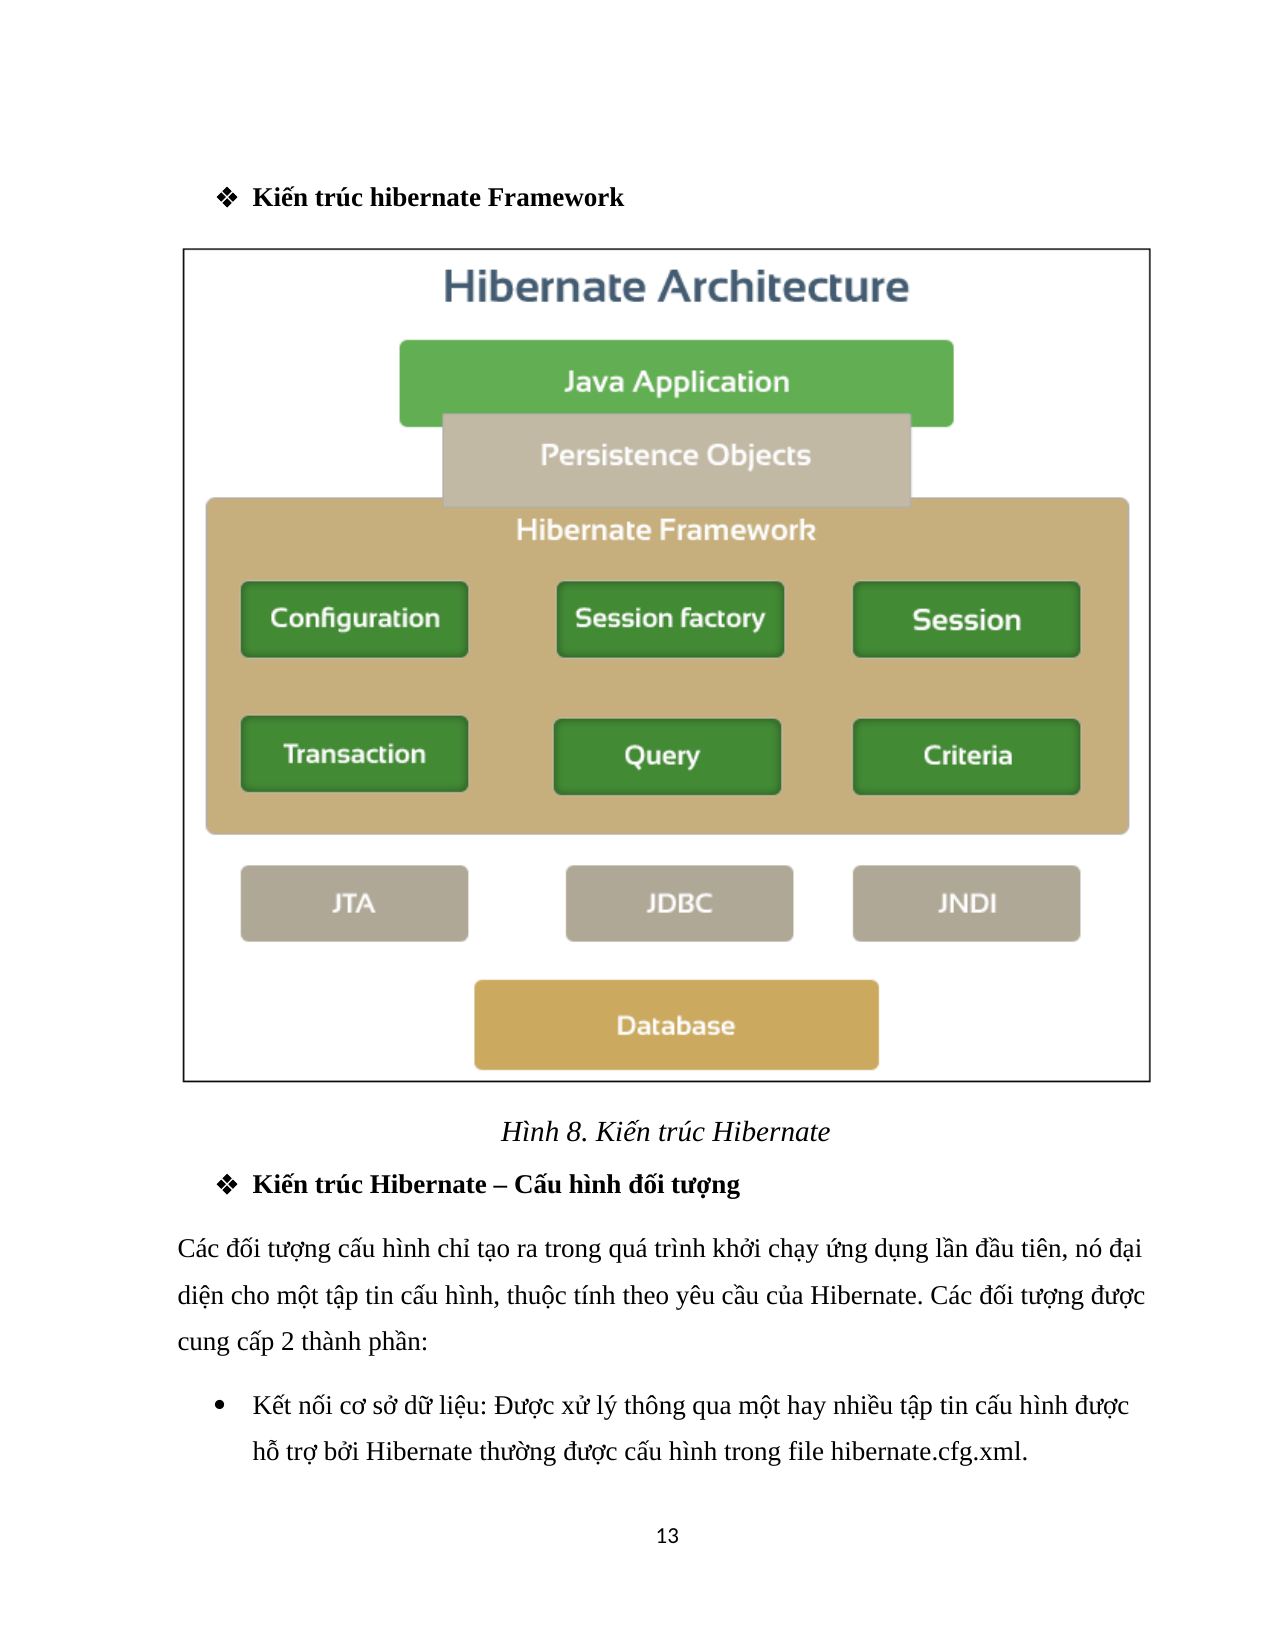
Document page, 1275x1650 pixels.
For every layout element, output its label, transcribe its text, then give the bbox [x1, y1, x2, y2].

list Kết nối cơ sở dữ liệu: Được xử lý thông qua một hay nhiều tập tin cấu hình được hỗ trợ bởi Hibernate thường được cấu hình trong file hibernate.cfg.xml. [215, 1389, 1157, 1467]
picture [177, 245, 1157, 1084]
list Kiến trúc hibernate Framework [215, 181, 1157, 213]
list Kiến trúc Hibernate – Cấu hình đối tượng [215, 1168, 1157, 1200]
text Các đối tượng cấu hình chỉ tạo ra trong quá trình khởi chạy ứng dụng lần đầu tiên, nó đại diện cho một tập tin cấu hình, thuộc tính theo yêu cầu của Hibernate. Các đối tượng được cung cấp 2 thành phần: [177, 1232, 1157, 1357]
text Hình 8. Kiến trúc Hibernate [177, 1114, 1157, 1148]
